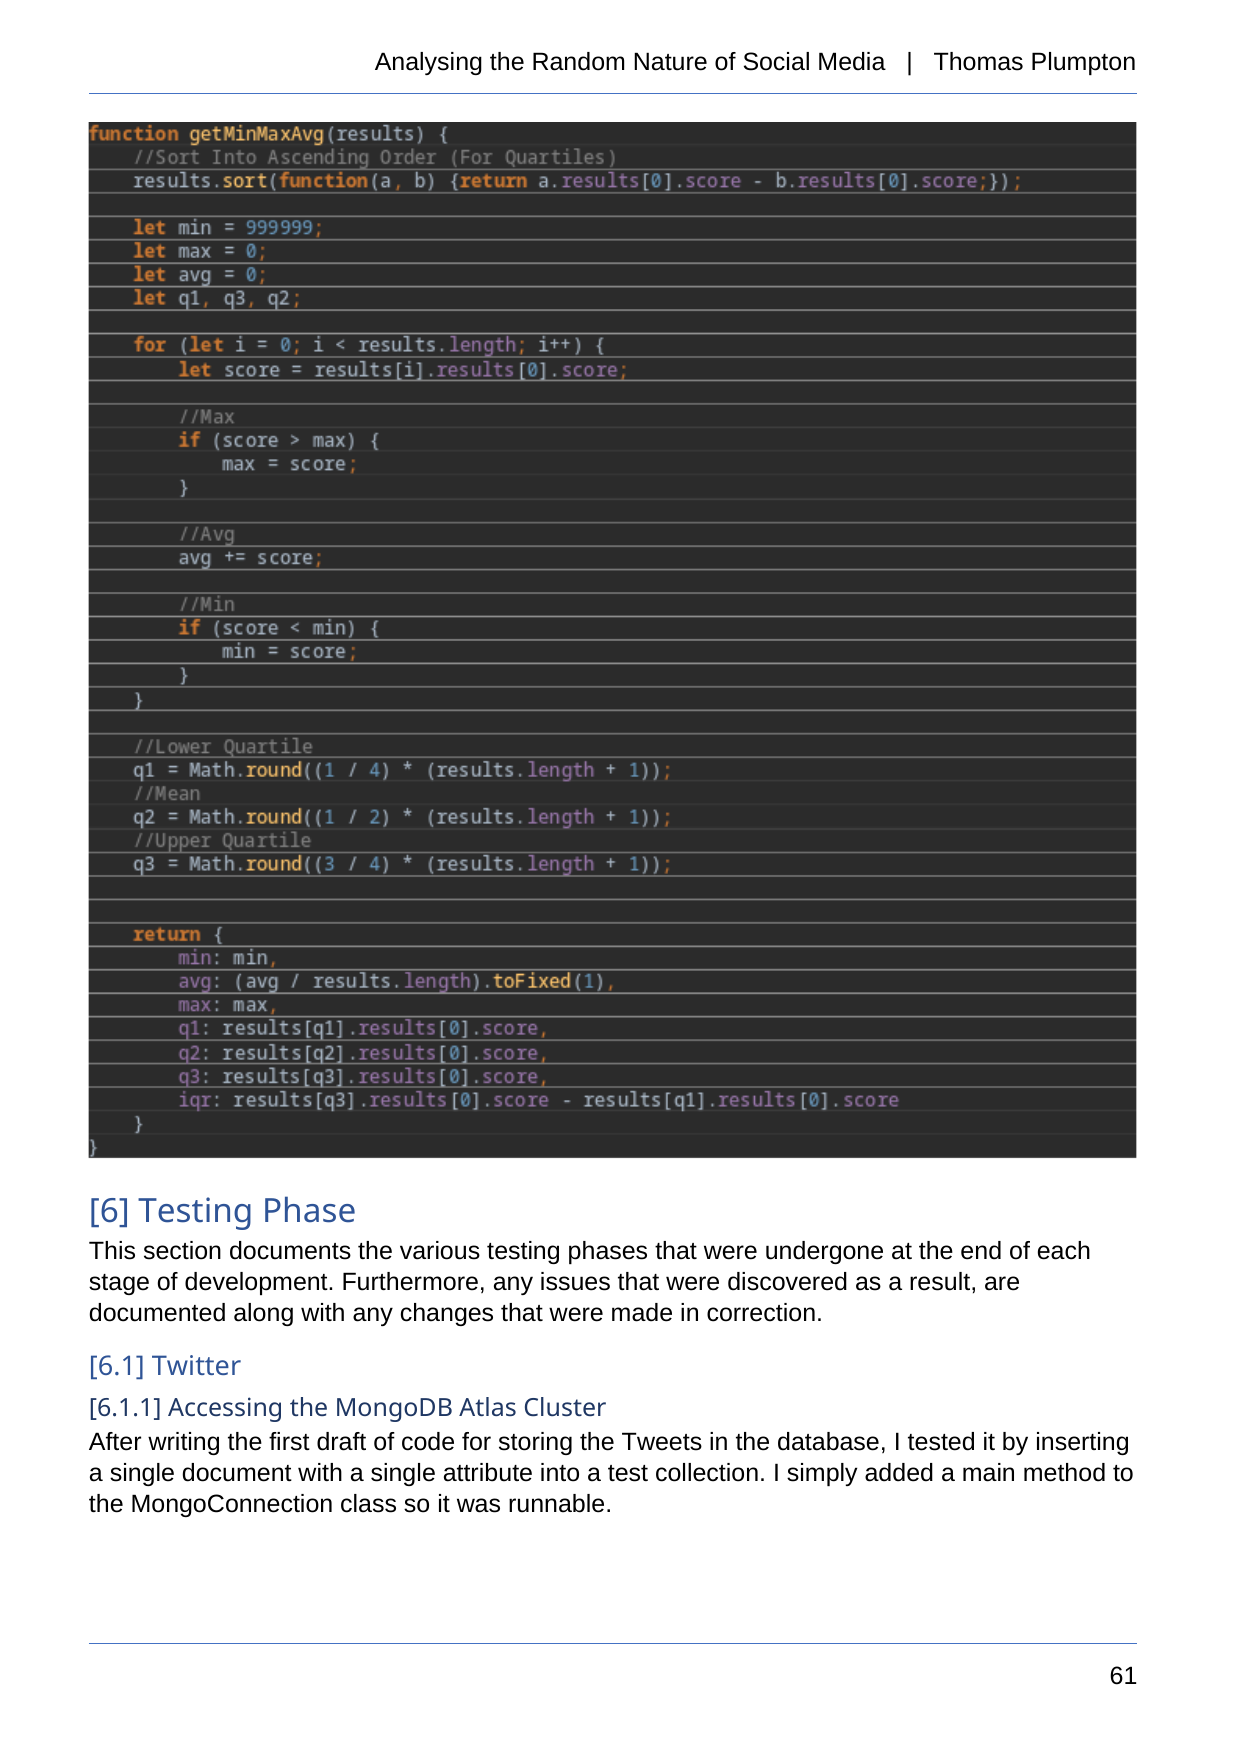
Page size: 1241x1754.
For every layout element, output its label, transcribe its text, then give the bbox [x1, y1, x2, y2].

subtitle [6] Testing Phase [89, 1187, 1137, 1233]
text After writing the first draft of code for storing the Tweets in the database, I tested it by inserting a single document with a single attribute into a test collection. I simply added a main method to the MongoConnection class so it was runnable. [89, 1427, 1137, 1518]
text This section documents the various testing phases that were undergone at the end of each stage of development. Furthermore, any issues that were discovered as a result, are documented along with any changes that were made in correction. [89, 1236, 1137, 1327]
subtitle [6.1.1] Accessing the MongoDB Atlas Cluster [89, 1390, 1137, 1424]
subtitle [6.1] Twitter [89, 1346, 1137, 1383]
